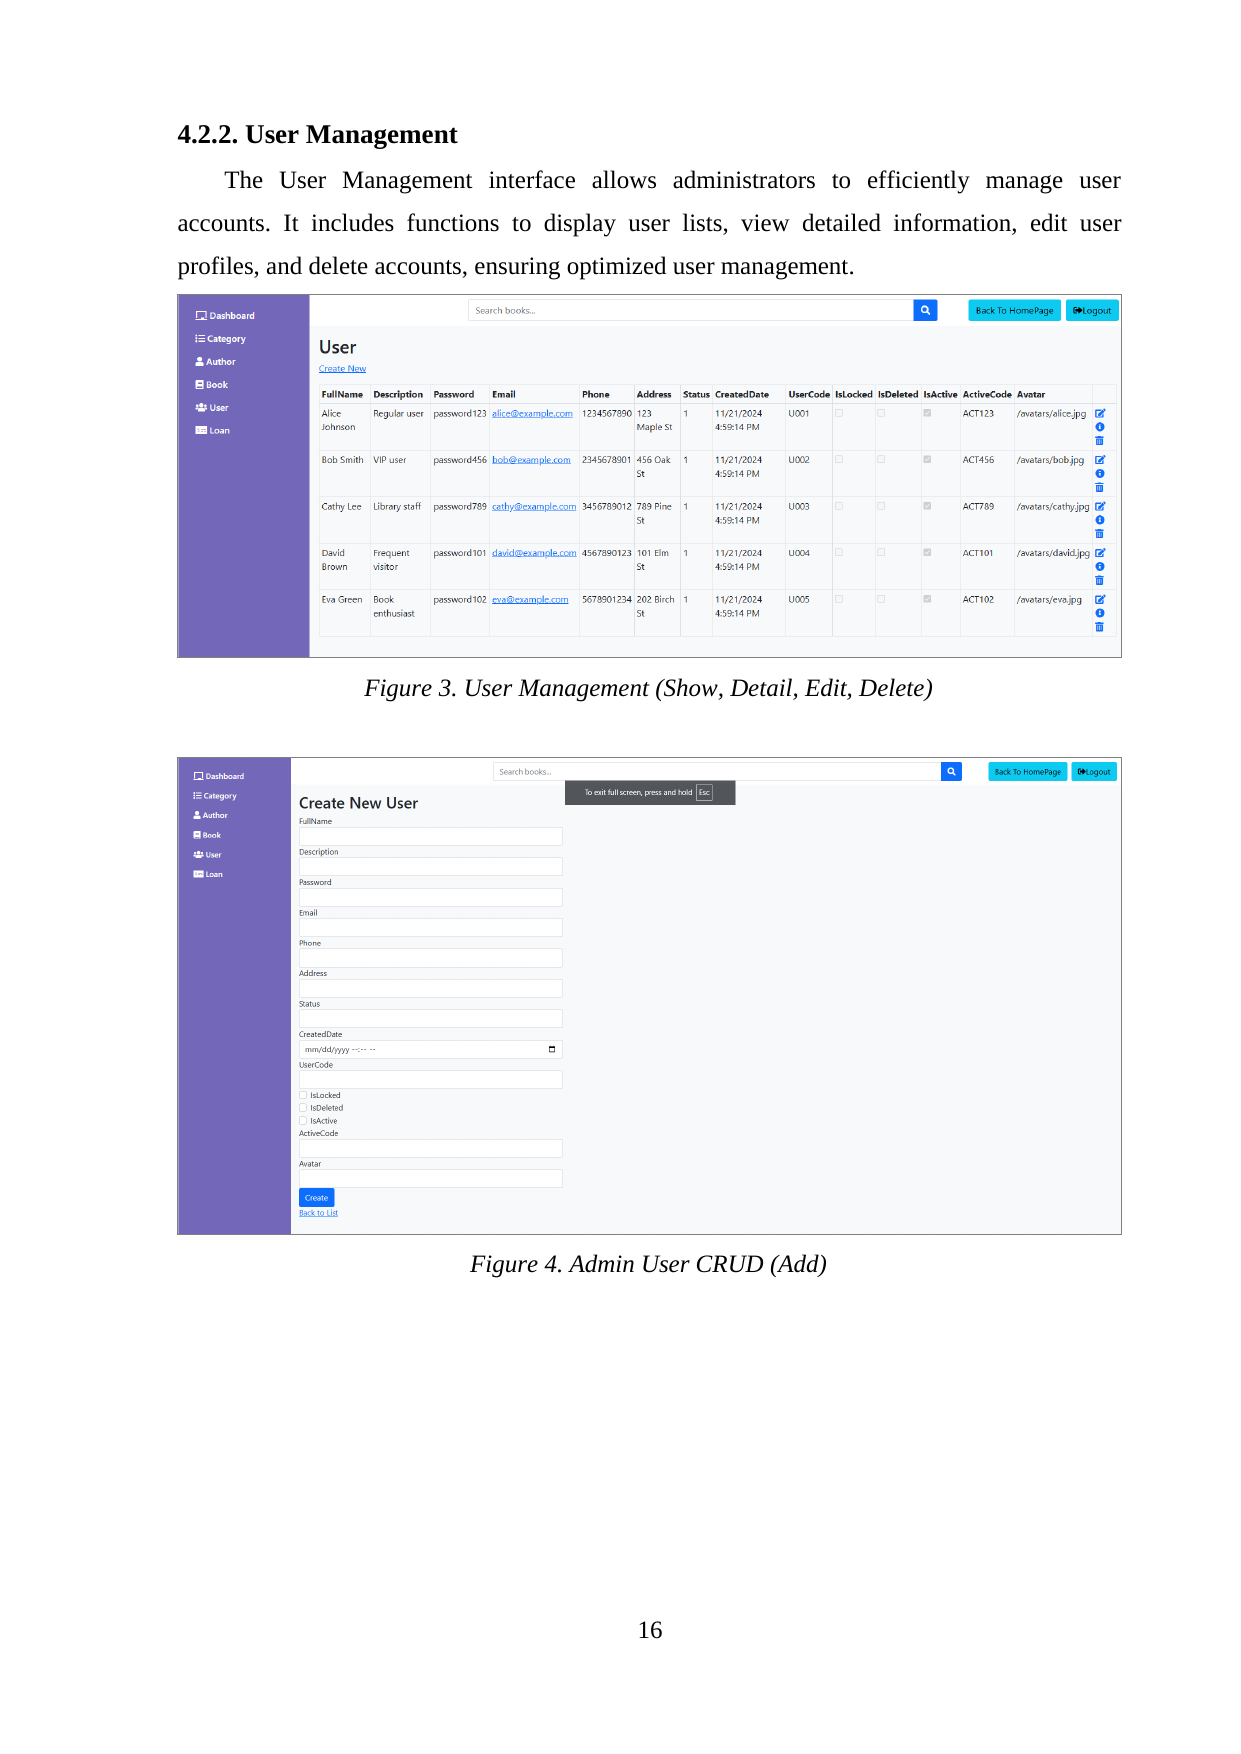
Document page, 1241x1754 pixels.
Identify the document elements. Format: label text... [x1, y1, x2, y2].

subtitle User Management [177, 118, 1122, 149]
text Figure 4. Admin User CRUD (Add) [177, 1249, 1122, 1278]
picture [178, 295, 1121, 657]
text The User Management interface allows administrators to efficiently manage user accounts. It includes functions to display user lists, view detailed information, edit user profiles, and delete accounts, ensuring optimized user management. [177, 165, 1122, 280]
picture [178, 758, 1121, 1234]
text Figure 3. User Management (Show, Detail, Edit, Delete) [177, 673, 1122, 701]
